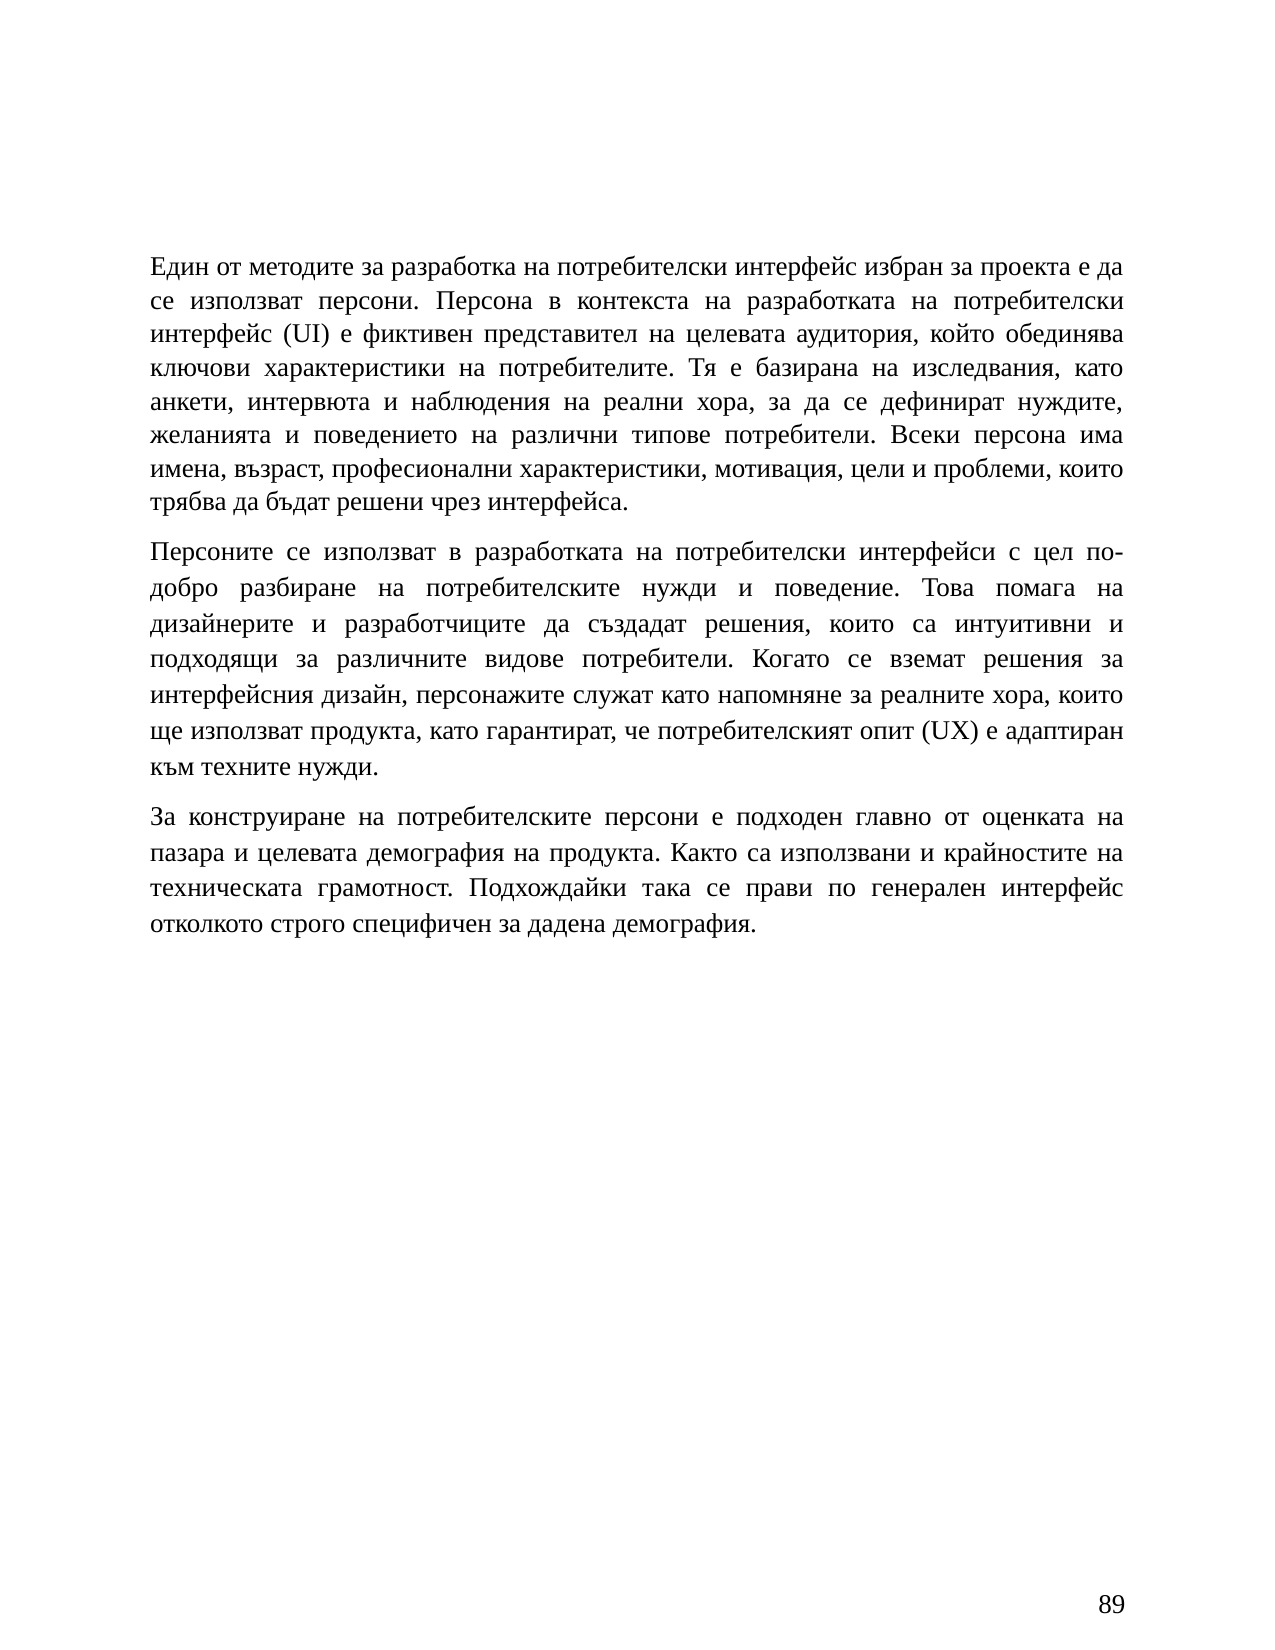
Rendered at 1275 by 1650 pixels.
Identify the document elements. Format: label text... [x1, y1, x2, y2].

text За конструиране на потребителските персони е подходен главно от оценката на пазара и целевата демография на продукта. Както са използвани и крайностите на техническата грамотност. Подхождайки така се прави по генерален интерфейс отколкото строго специфичен за дадена демография. [150, 800, 1125, 938]
text Един от методите за разработка на потребителски интерфейс избран за проекта е да се използват персони. Персона в контекста на разработката на потребителски интерфейс (UI) е фиктивен представител на целевата аудитория, който обединява ключови характеристики на потребителите. Тя е базирана на изследвания, като анкети, интервюта и наблюдения на реални хора, за да се дефинират нуждите, желанията и поведението на различни типове потребители. Всеки персона има имена, възраст, професионални характеристики, мотивация, цели и проблеми, които трябва да бъдат решени чрез интерфейса. [150, 250, 1125, 516]
text Персоните се използват в разработката на потребителски интерфейси с цел по-добро разбиране на потребителските нужди и поведение. Това помага на дизайнерите и разработчиците да създадат решения, които са интуитивни и подходящи за различните видове потребители. Когато се вземат решения за интерфейсния дизайн, персонажите служат като напомняне за реалните хора, които ще използват продукта, като гарантират, че потребителският опит (UX) е адаптиран към техните нужди. [150, 535, 1125, 781]
